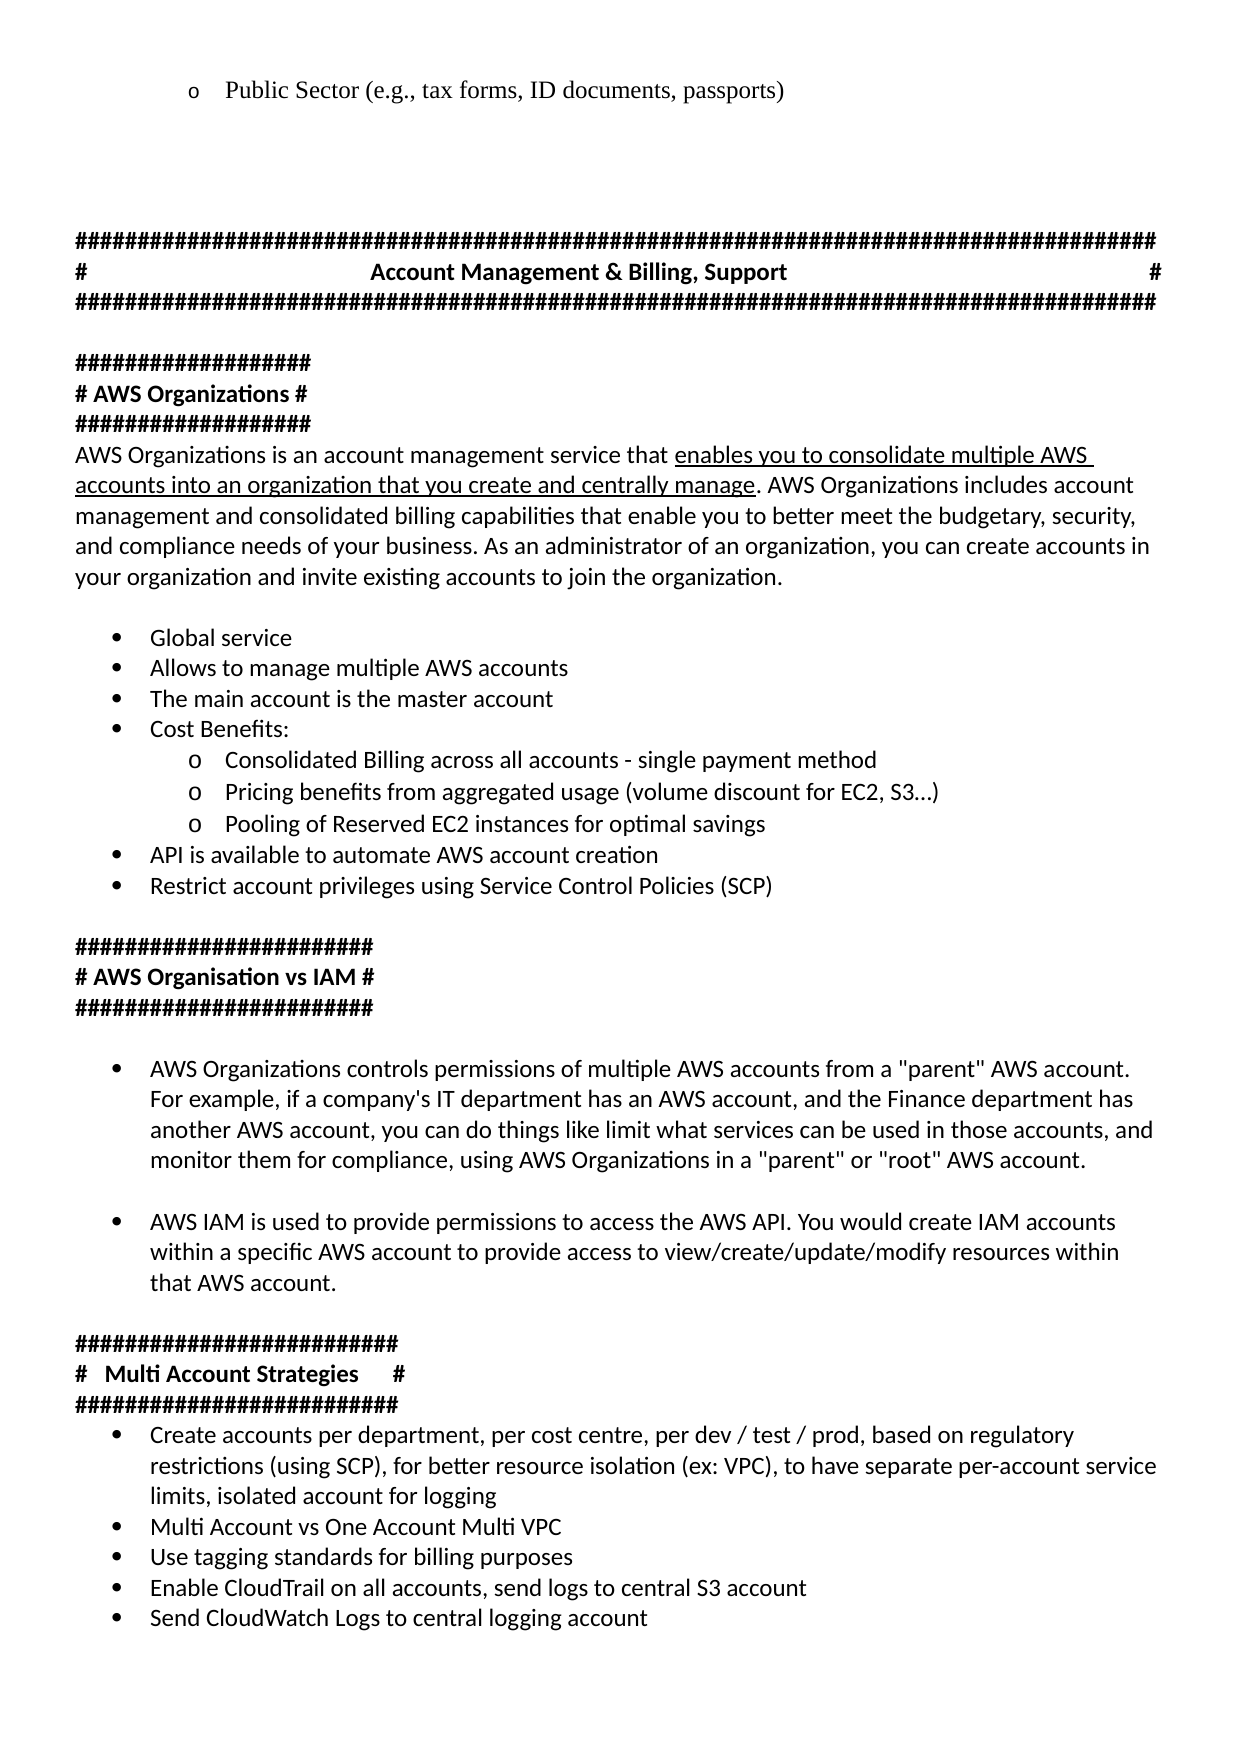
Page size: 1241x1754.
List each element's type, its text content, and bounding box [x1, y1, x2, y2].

list Restrict account privileges using Service Control Policies (SCP) [112, 870, 1165, 901]
list Use tagging standards for billing purposes [112, 1541, 1165, 1572]
text # AWS Organizations # [75, 378, 1165, 408]
list Multi Account vs One Account Multi VPC [112, 1511, 1165, 1541]
list Public Sector (e.g., tax forms, ID documents, passports) [187, 75, 1165, 104]
list Global service [112, 622, 1165, 653]
text AWS Organizations is an account management service that enables you to consolidate multiple AWS accounts into an organization that you create and centrally manage. AWS Organizations includes account management and consolidated billing capabilities that enable you to better meet the budgetary, security, and compliance needs of your business. As an administrator of an organization, you can create accounts in your organization and invite existing accounts to join the organization. [75, 439, 1165, 592]
text ########################## [75, 1328, 1165, 1358]
list Consolidated Billing across all accounts - single payment method [187, 744, 1165, 776]
text # Account Management & Billing, Support # [75, 256, 1165, 286]
list Pooling of Reserved EC2 instances for optimal savings [187, 808, 1165, 839]
text # AWS Organisation vs IAM # [75, 962, 1165, 992]
list AWS Organizations controls permissions of multiple AWS accounts from a "parent" AWS account. For example, if a company's IT department has an AWS account, and the Finance department has another AWS account, you can do things like limit what services can be used in those accounts, and monitor them for compliance, using AWS Organizations in a "parent" or "root" AWS account. [112, 1053, 1165, 1175]
text ################### [75, 408, 1165, 439]
text ################### [75, 347, 1165, 378]
list Create accounts per department, per cost centre, per dev / test / prod, based on regulatory restrictions (using SCP), for better resource isolation (ex: VPC), to have separate per-account service limits, isolated account for logging [112, 1419, 1165, 1511]
list Send CloudWatch Logs to central logging account [112, 1602, 1165, 1633]
list Enable CloudTrail on all accounts, send logs to central S3 account [112, 1572, 1165, 1602]
list API is available to automate AWS account creation [112, 839, 1165, 870]
text # Multi Account Strategies # [75, 1358, 1165, 1389]
list Pricing benefits from aggregated usage (volume discount for EC2, S3…) [187, 776, 1165, 808]
list AWS IAM is used to provide permissions to access the AWS API. You would create IAM accounts within a specific AWS account to provide access to view/create/update/modify resources within that AWS account. [112, 1206, 1165, 1297]
list The main account is the master account [112, 683, 1165, 714]
text ######################## [75, 992, 1165, 1023]
text ####################################################################################### [75, 225, 1165, 256]
text ########################## [75, 1389, 1165, 1419]
text ######################## [75, 931, 1165, 962]
list Allows to manage multiple AWS accounts [112, 653, 1165, 683]
list Cost Benefits: [112, 714, 1165, 744]
text ####################################################################################### [75, 286, 1165, 317]
